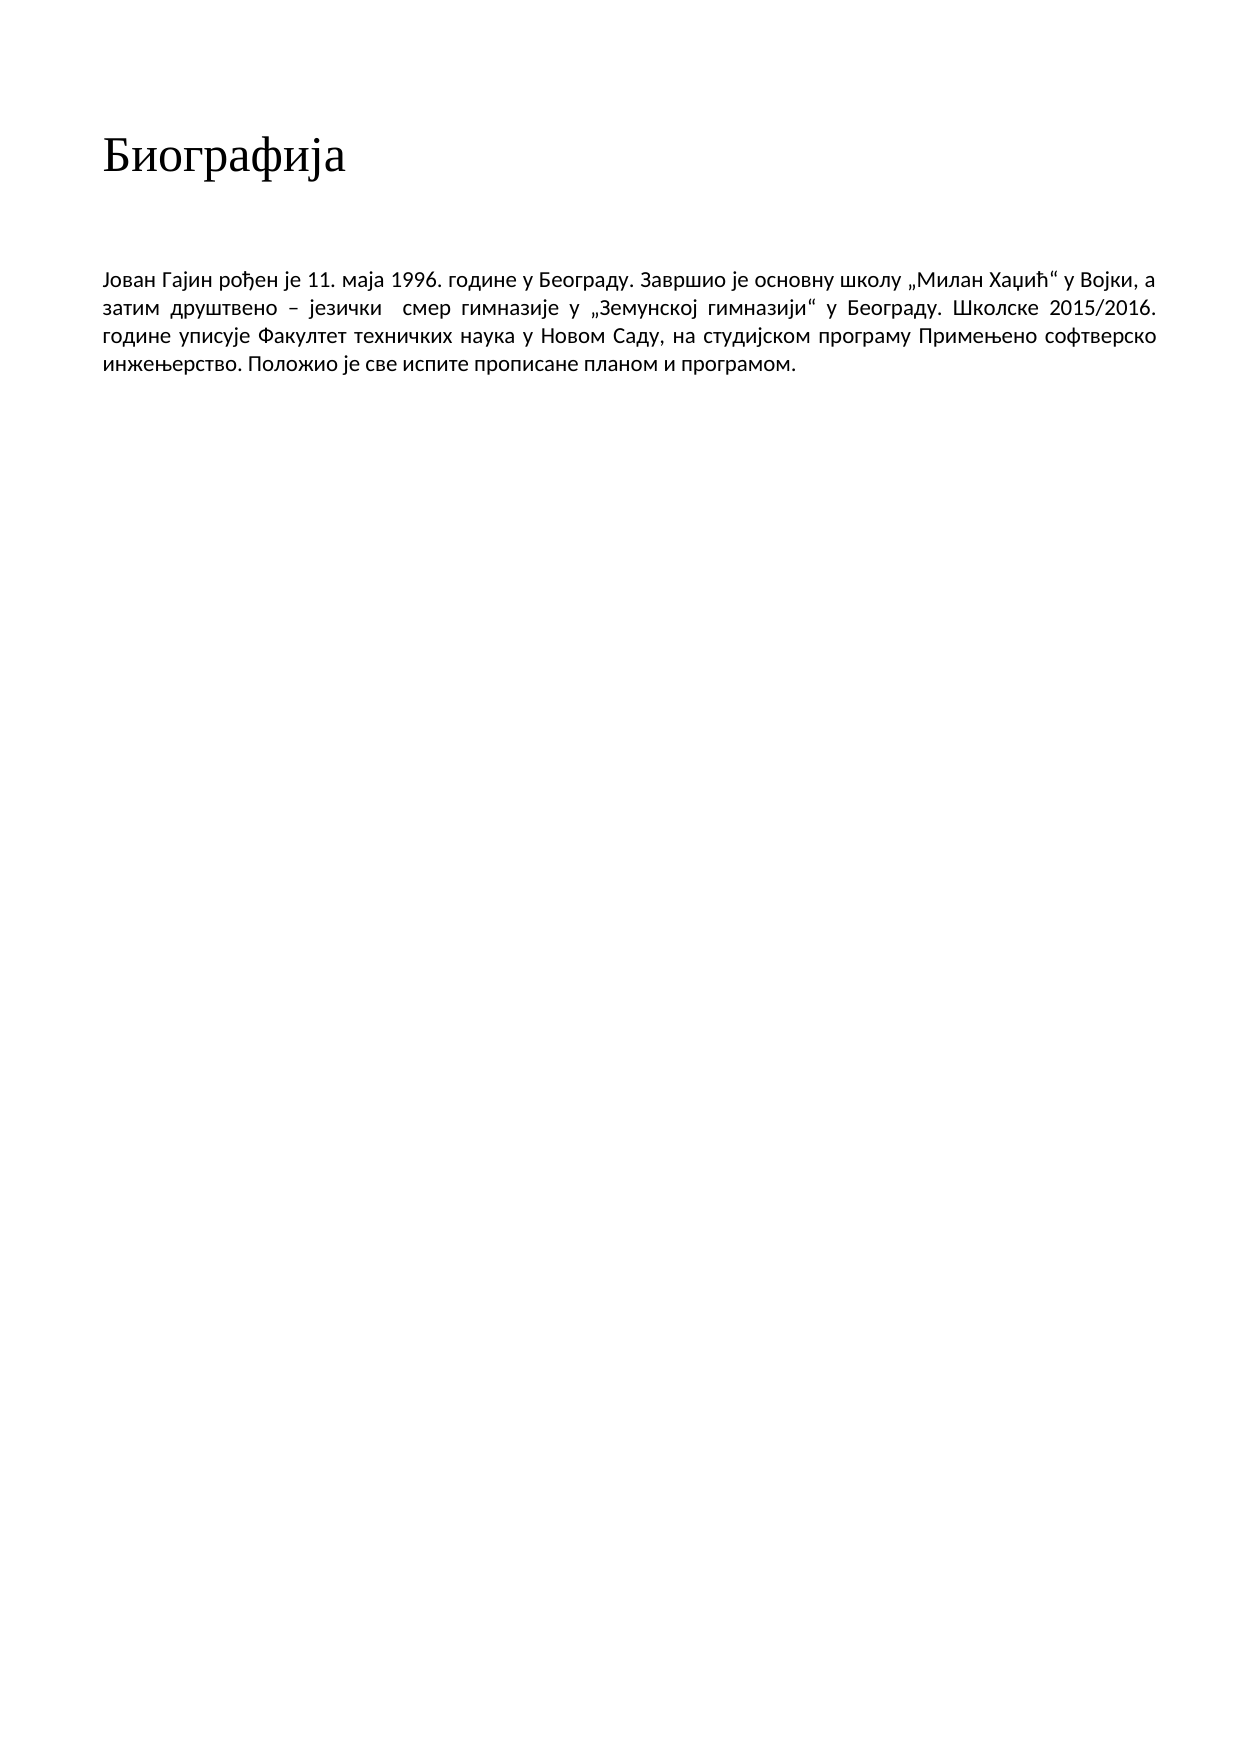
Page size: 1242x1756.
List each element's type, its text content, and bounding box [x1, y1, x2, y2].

text Јован Гајин рођен је 11. маја 1996. године у Београду. Завршио је основну школу „Милан Хаџић“ у Војки, а затим друштвено – језички смер гимназије у „Земунској гимназији“ у Београду. Школске 2015/2016. године уписује Факултет техничких наука у Новом Саду, на студијском програму Примењено софтверско инжењерство. Положио је све испите прописане планом и програмом. [102, 265, 1159, 377]
subtitle Биографија [102, 125, 1159, 182]
